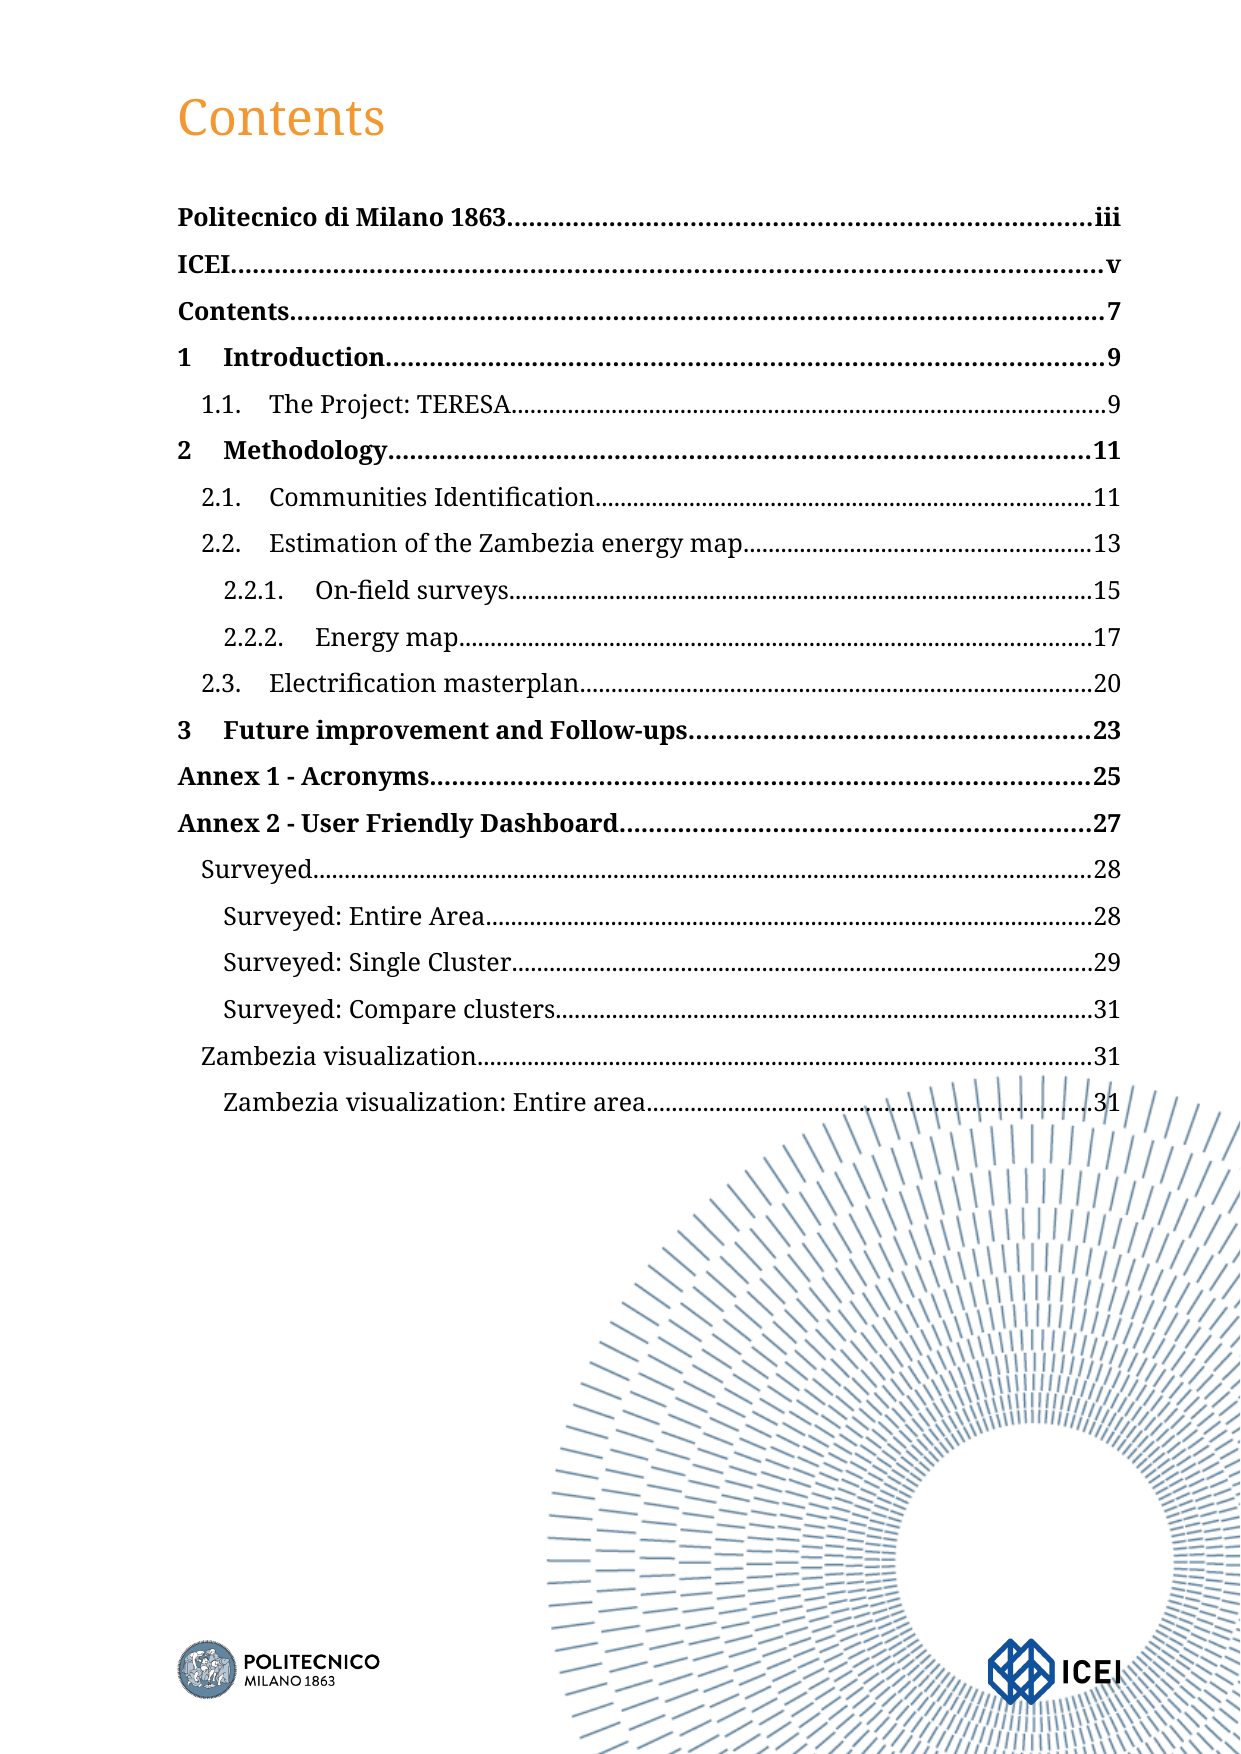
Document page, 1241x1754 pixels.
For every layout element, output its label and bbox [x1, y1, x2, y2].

picture [531, 1063, 1241, 1754]
